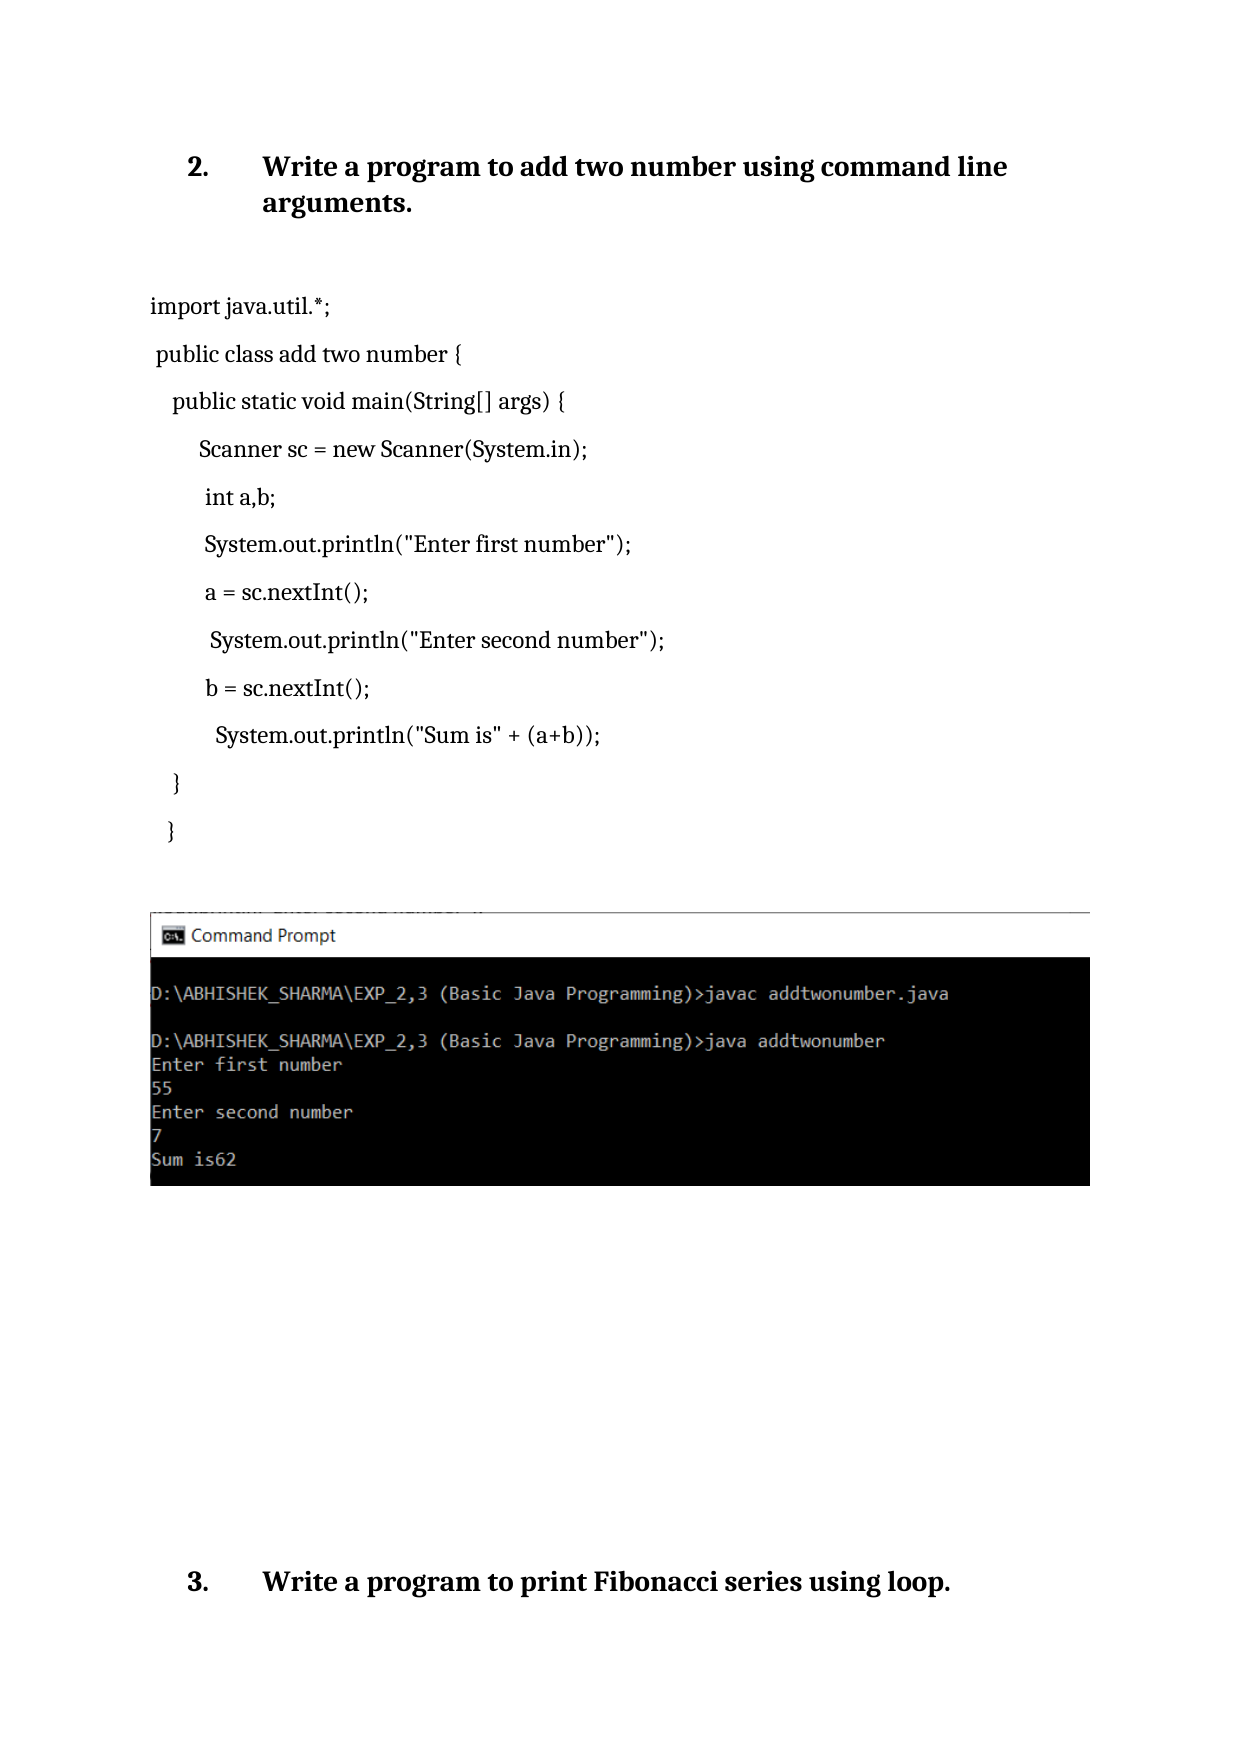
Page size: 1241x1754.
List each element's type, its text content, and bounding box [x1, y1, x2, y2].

text } [150, 817, 1090, 845]
text import java.util.*; [150, 292, 1090, 321]
text } [150, 769, 1090, 798]
text public class add two number { [150, 339, 1090, 368]
list Write a program to print Fibonacci series using loop. [187, 1565, 1090, 1599]
text System.out.println("Sum is" + (a+b)); [150, 721, 1090, 750]
text public static void main(String[] args) { [150, 387, 1090, 416]
picture [150, 912, 1090, 1186]
text System.out.println("Enter second number"); [150, 626, 1090, 654]
text b = sc.nextInt(); [150, 673, 1090, 702]
list Write a program to add two number using command line arguments. [187, 150, 1090, 220]
text int a,b; [150, 483, 1090, 511]
text a = sc.nextInt(); [150, 578, 1090, 607]
text Scanner sc = new Scanner(System.in); [150, 435, 1090, 464]
text System.out.println("Enter first number"); [150, 530, 1090, 559]
